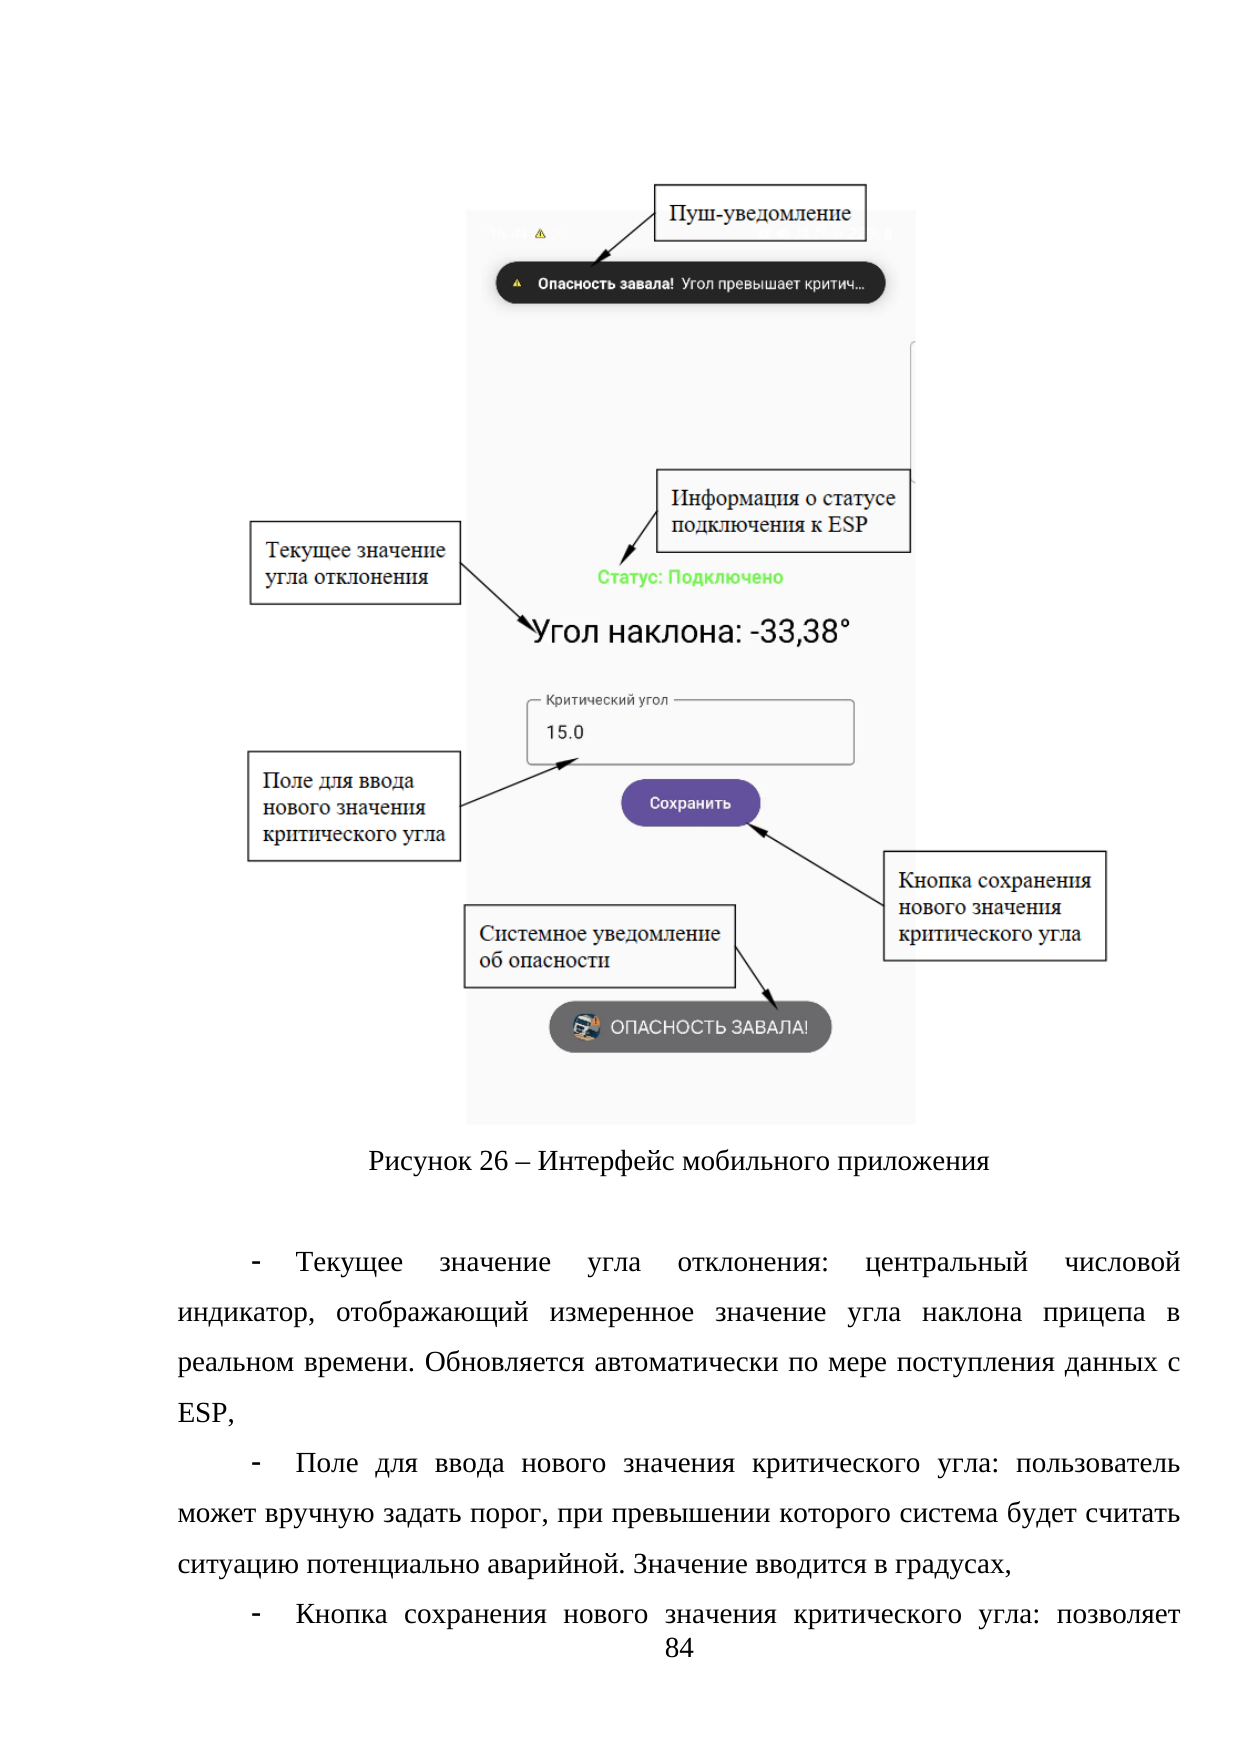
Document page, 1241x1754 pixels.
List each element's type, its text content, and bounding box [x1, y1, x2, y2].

list Текущее значение угла отклонения: центральный числовой индикатор, отображающий измеренное значение угла наклона прицепа в реальном времени. Обновляется автоматически по мере поступления данных с ESP, [177, 1244, 1181, 1428]
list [177, 1596, 1181, 1630]
text Рисунок 26 – Интерфейс мобильного приложения [177, 1143, 1181, 1177]
picture [234, 174, 1124, 1127]
list Поле для ввода нового значения критического угла: пользователь может вручную задать порог, при превышении которого система будет считать ситуацию потенциально аварийной. Значение вводится в градусах, [177, 1445, 1181, 1579]
